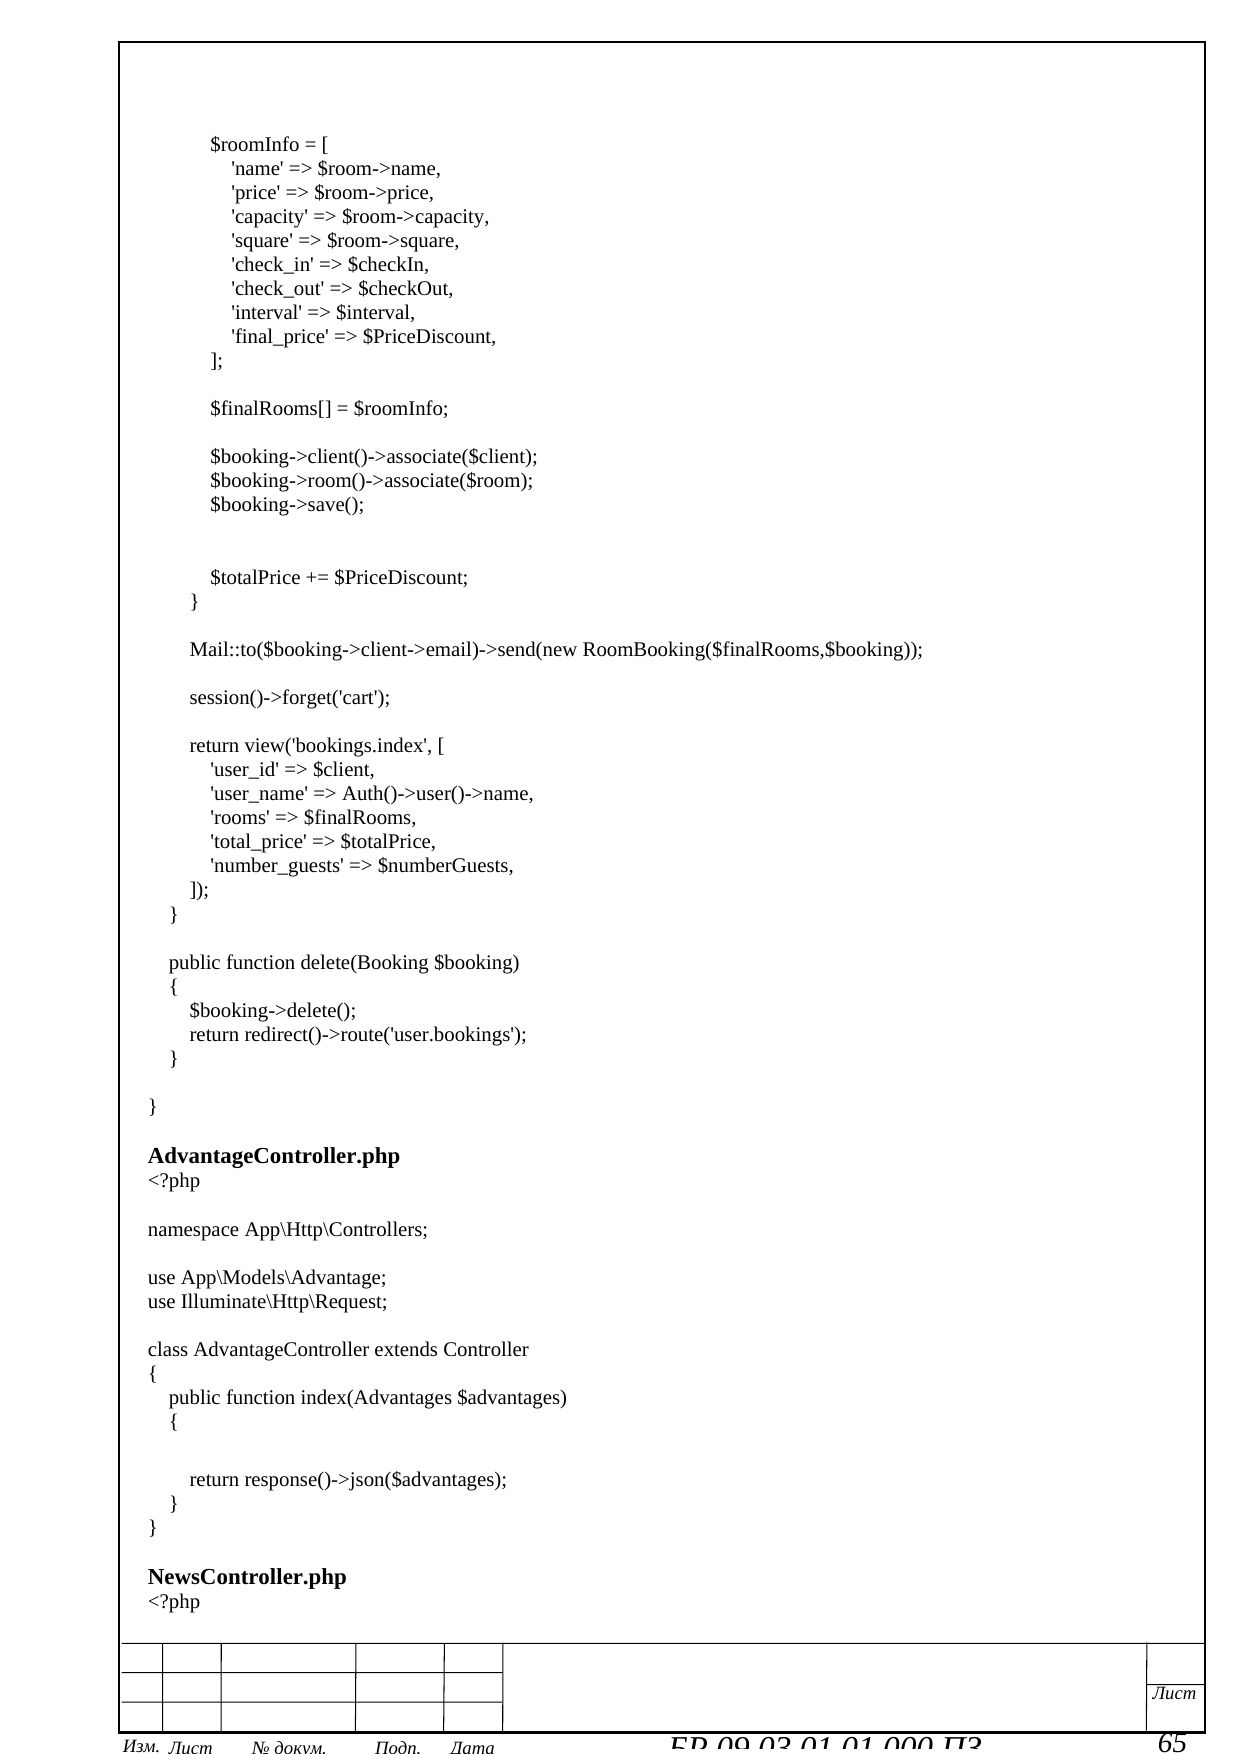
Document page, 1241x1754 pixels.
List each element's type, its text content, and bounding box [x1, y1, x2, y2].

text use Illuminate\Http\Request; [148, 1289, 1181, 1313]
text 'check_out' => $checkOut, [148, 276, 1181, 300]
text $totalPrice += $PriceDiscount; [148, 564, 1181, 589]
text Mail::to($booking->client->email)->send(new RoomBooking($finalRooms,$booking)); [148, 637, 1181, 661]
text } [148, 1515, 1181, 1539]
text $booking->delete(); [148, 998, 1181, 1022]
text 'rooms' => $finalRooms, [148, 805, 1181, 829]
text 'number_guests' => $numberGuests, [148, 853, 1181, 877]
text $booking->room()->associate($room); [148, 468, 1181, 492]
text NewsController.php [148, 1563, 1181, 1589]
text } [148, 589, 1181, 613]
text } [148, 1094, 1181, 1118]
text $finalRooms[] = $roomInfo; [148, 396, 1181, 420]
text namespace App\Http\Controllers; [148, 1217, 1181, 1241]
text 'price' => $room->price, [148, 179, 1181, 204]
text public function index(Advantages $advantages) [148, 1385, 1181, 1409]
text } [148, 901, 1181, 926]
text } [148, 1491, 1181, 1515]
text $booking->client()->associate($client); [148, 444, 1181, 468]
text public function delete(Booking $booking) [148, 949, 1181, 974]
text session()->forget('cart'); [148, 685, 1181, 709]
text ]); [148, 877, 1181, 901]
text class AdvantageController extends Controller [148, 1337, 1181, 1361]
text 'user_id' => $client, [148, 757, 1181, 781]
text } [148, 1046, 1181, 1070]
text 'square' => $room->square, [148, 228, 1181, 252]
text 'total_price' => $totalPrice, [148, 829, 1181, 853]
text ]; [148, 348, 1181, 372]
text <?php [148, 1168, 1181, 1192]
text { [148, 1361, 1181, 1385]
text return response()->json($advantages); [148, 1467, 1181, 1491]
text $roomInfo = [ [148, 131, 1181, 156]
text 'final_price' => $PriceDiscount, [148, 324, 1181, 348]
text return view('bookings.index', [ [148, 733, 1181, 757]
text 'check_in' => $checkIn, [148, 252, 1181, 276]
text 'name' => $room->name, [148, 156, 1181, 179]
text { [148, 1409, 1181, 1433]
text use App\Models\Advantage; [148, 1265, 1181, 1289]
text return redirect()->route('user.bookings'); [148, 1022, 1181, 1046]
text 'capacity' => $room->capacity, [148, 204, 1181, 228]
text AdvantageController.php [148, 1142, 1181, 1168]
text 'interval' => $interval, [148, 300, 1181, 324]
text <?php [148, 1589, 1181, 1613]
text 'user_name' => Auth()->user()->name, [148, 781, 1181, 805]
text $booking->save(); [148, 492, 1181, 516]
text { [148, 974, 1181, 998]
